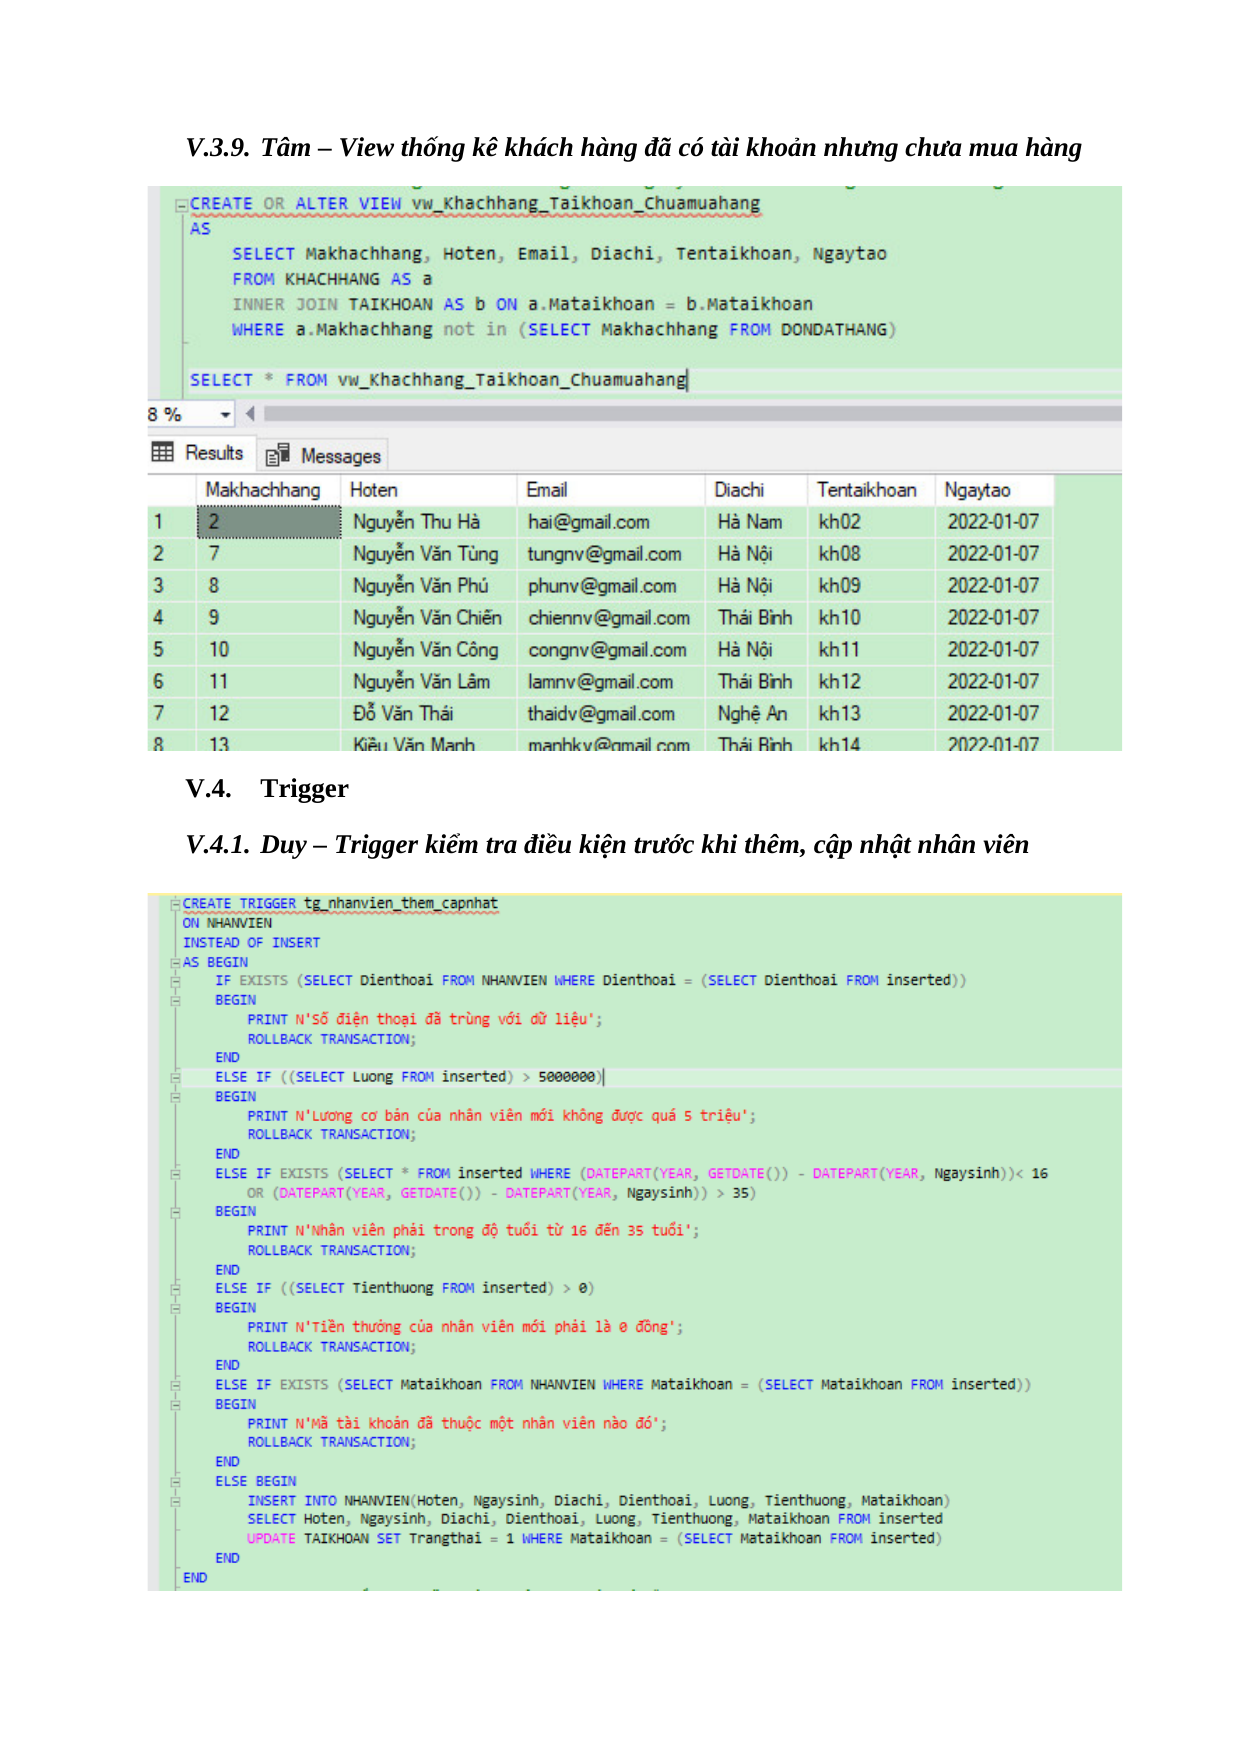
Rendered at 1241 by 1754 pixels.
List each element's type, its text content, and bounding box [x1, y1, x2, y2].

picture [147, 186, 1123, 751]
picture [147, 893, 1123, 1591]
list Trigger [185, 772, 1122, 803]
list Tâm – View thống kê khách hàng đã có tài khoản nhưng chưa mua hàng [185, 131, 1122, 162]
list Duy – Trigger kiểm tra điều kiện trước khi thêm, cập nhật nhân viên [185, 828, 1122, 859]
